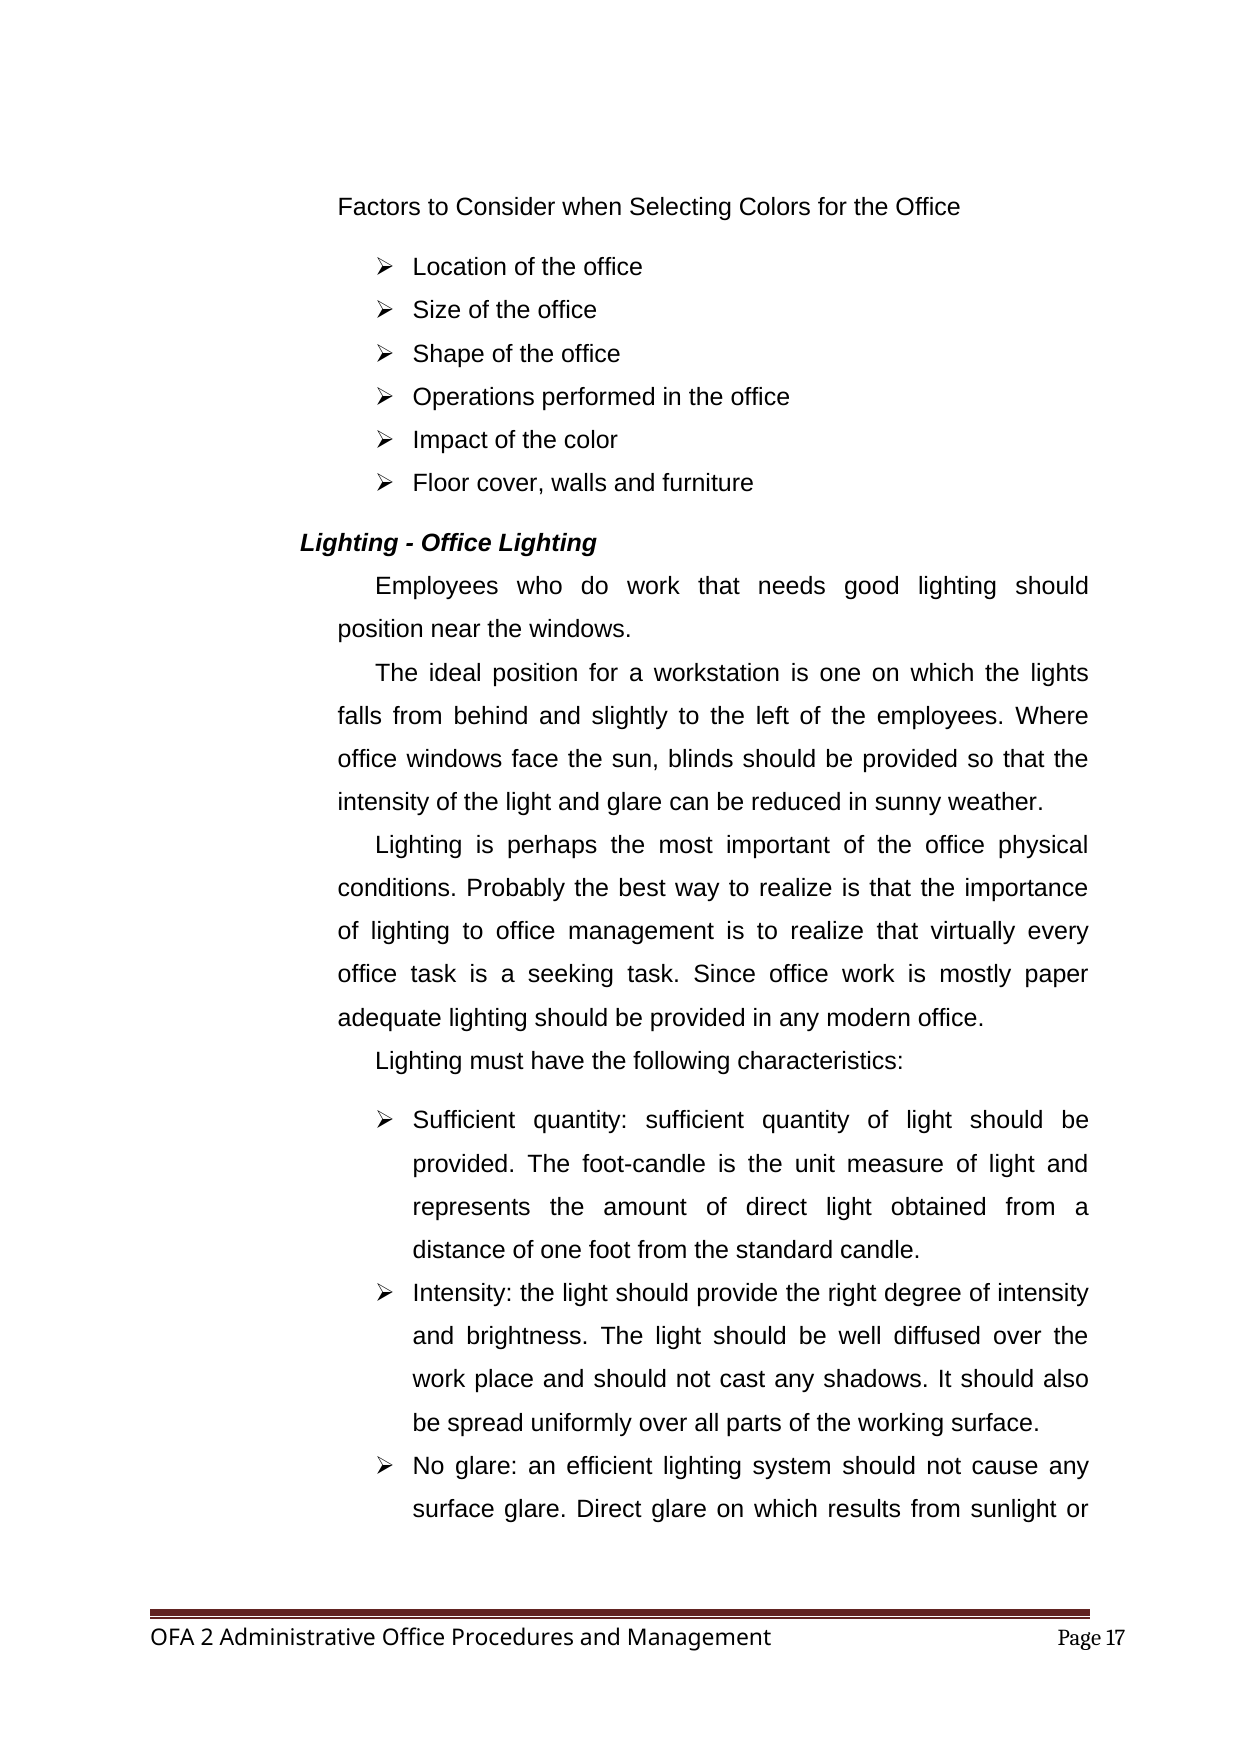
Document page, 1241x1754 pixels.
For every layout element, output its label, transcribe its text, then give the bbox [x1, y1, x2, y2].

text Lighting - Office Lighting [150, 528, 1090, 557]
text Lighting is perhaps the most important of the office physical conditions. Probably the best way to realize is that the importance of lighting to office management is to realize that virtually every office task is a seeking task. Since office work is mostly paper adequate lighting should be provided in any modern office. [337, 830, 1090, 1031]
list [375, 1451, 1090, 1523]
list Size of the office [375, 295, 1090, 324]
list Shape of the office [375, 339, 1090, 367]
list Floor cover, walls and furniture [375, 468, 1090, 497]
list Operations performed in the office [375, 382, 1090, 411]
text The ideal position for a workstation is one on which the lights falls from behind and slightly to the left of the employees. Where office windows face the sun, blinds should be provided so that the intensity of the light and glare can be reduced in sunny weather. [337, 658, 1090, 816]
list Sufficient quantity: sufficient quantity of light should be provided. The foot-candle is the unit measure of light and represents the amount of direct light obtained from a distance of one foot from the standard candle. [375, 1106, 1090, 1264]
text Factors to Consider when Selecting Colors for the Office [337, 192, 1090, 221]
text Lighting must have the following characteristics: [337, 1046, 1090, 1074]
text Employees who do work that needs good lighting should position near the windows. [337, 571, 1090, 643]
list Impact of the color [375, 425, 1090, 454]
list Intensity: the light should provide the right degree of intensity and brightness. The light should be well diffused over the work place and should not cast any shadows. It should also be spread uniformly over all parts of the working surface. [375, 1278, 1090, 1436]
list Location of the office [375, 252, 1090, 281]
